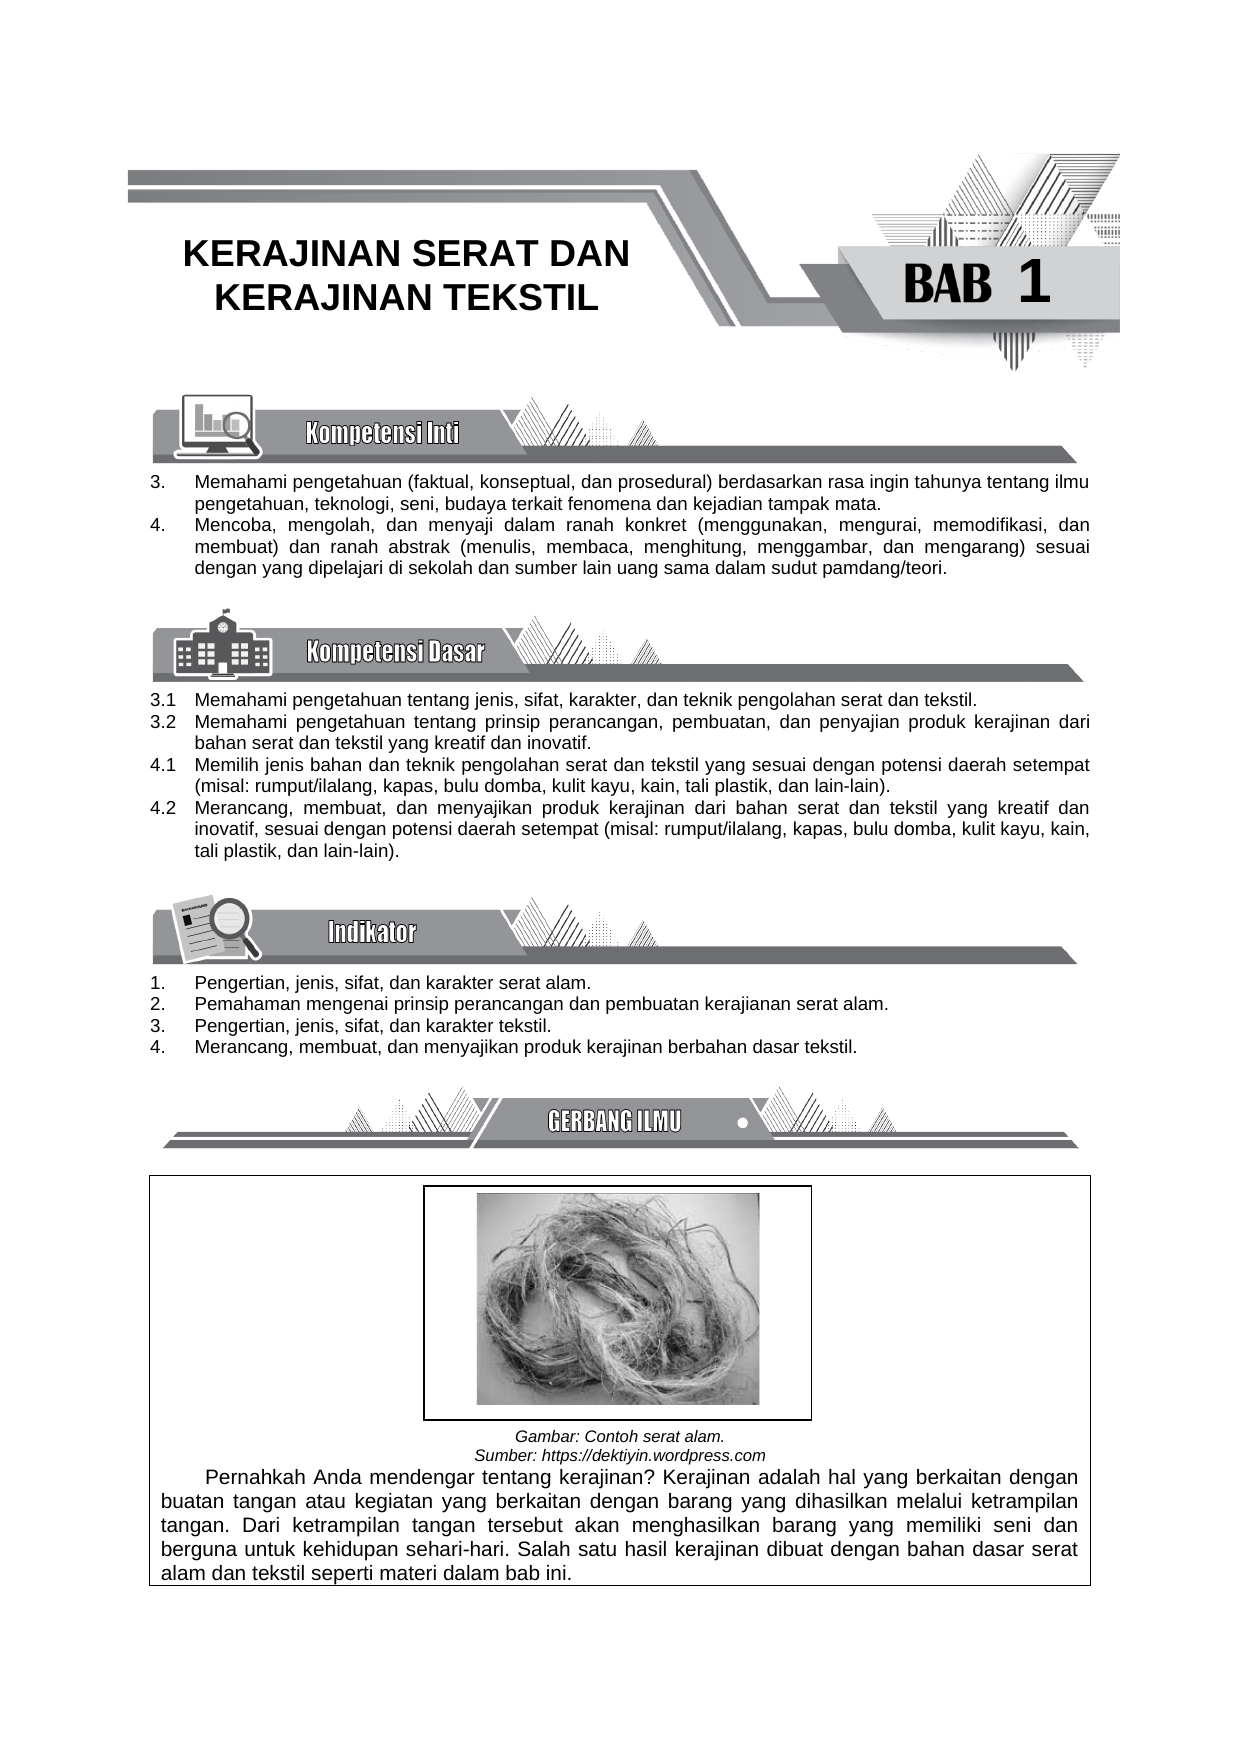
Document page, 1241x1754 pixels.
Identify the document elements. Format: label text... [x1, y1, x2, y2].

table_header Gambar: Contoh serat alam. Sumber: https://dektiyin.wordpress.com Pernahkah Anda mendengar tentang kerajinan? Kerajinan adalah hal yang berkaitan dengan buatan tangan atau kegiatan yang berkaitan dengan barang yang dihasilkan melalui ketrampilan tangan. Dari ketrampilan tangan tersebut akan menghasilkan barang yang memiliki seni dan berguna untuk kehidupan sehari-hari. Salah satu hasil kerajinan dibuat dengan bahan dasar serat alam dan tekstil seperti materi dalam bab ini. [150, 1176, 1090, 1585]
picture [150, 1079, 1090, 1156]
text 3.2 Memahami pengetahuan tentang prinsip perancangan, pembuatan, dan penyajian produk kerajinan dari bahan serat dan tekstil yang kreatif dan inovatif. [150, 710, 1090, 753]
picture [150, 605, 1091, 689]
text 4.2 Merancang, membuat, dan menyajikan produk kerajinan dari bahan serat dan tekstil yang kreatif dan inovatif, sesuai dengan potensi daerah setempat (misal: rumput/ilalang, kapas, bulu domba, kulit kayu, kain, tali plastik, dan lain-lain). [150, 797, 1090, 861]
text 4. Mencoba, mengolah, dan menyaji dalam ranah konkret (menggunakan, mengurai, memodifikasi, dan membuat) dan ranah abstrak (menulis, membaca, menghitung, menggambar, dan mengarang) sesuai dengan yang dipelajari di sekolah dan sumber lain uang sama dalam sudut pamdang/teori. [150, 514, 1090, 579]
text 3.1 Memahami pengetahuan tentang jenis, sifat, karakter, dan teknik pengolahan serat dan tekstil. [150, 689, 1090, 710]
text 3. Pengertian, jenis, sifat, dan karakter tekstil. [150, 1014, 1090, 1036]
text 2. Pemahaman mengenai prinsip perancangan dan pembuatan kerajianan serat alam. [150, 993, 1090, 1014]
picture [127, 151, 1120, 380]
text 1. Pengertian, jenis, sifat, dan karakter serat alam. [150, 972, 1090, 993]
text 4. Merancang, membuat, dan menyajikan produk kerajinan berbahan dasar tekstil. [150, 1036, 1090, 1058]
text 4.1 Memilih jenis bahan dan teknik pengolahan serat dan tekstil yang sesuai dengan potensi daerah setempat (misal: rumput/ilalang, kapas, bulu domba, kulit kayu, kain, tali plastik, dan lain-lain). [150, 753, 1090, 797]
picture [150, 387, 1091, 471]
picture [150, 887, 1091, 972]
text 3. Memahami pengetahuan (faktual, konseptual, dan prosedural) berdasarkan rasa ingin tahunya tentang ilmu pengetahuan, teknologi, seni, budaya terkait fenomena dan kejadian tampak mata. [150, 471, 1090, 514]
